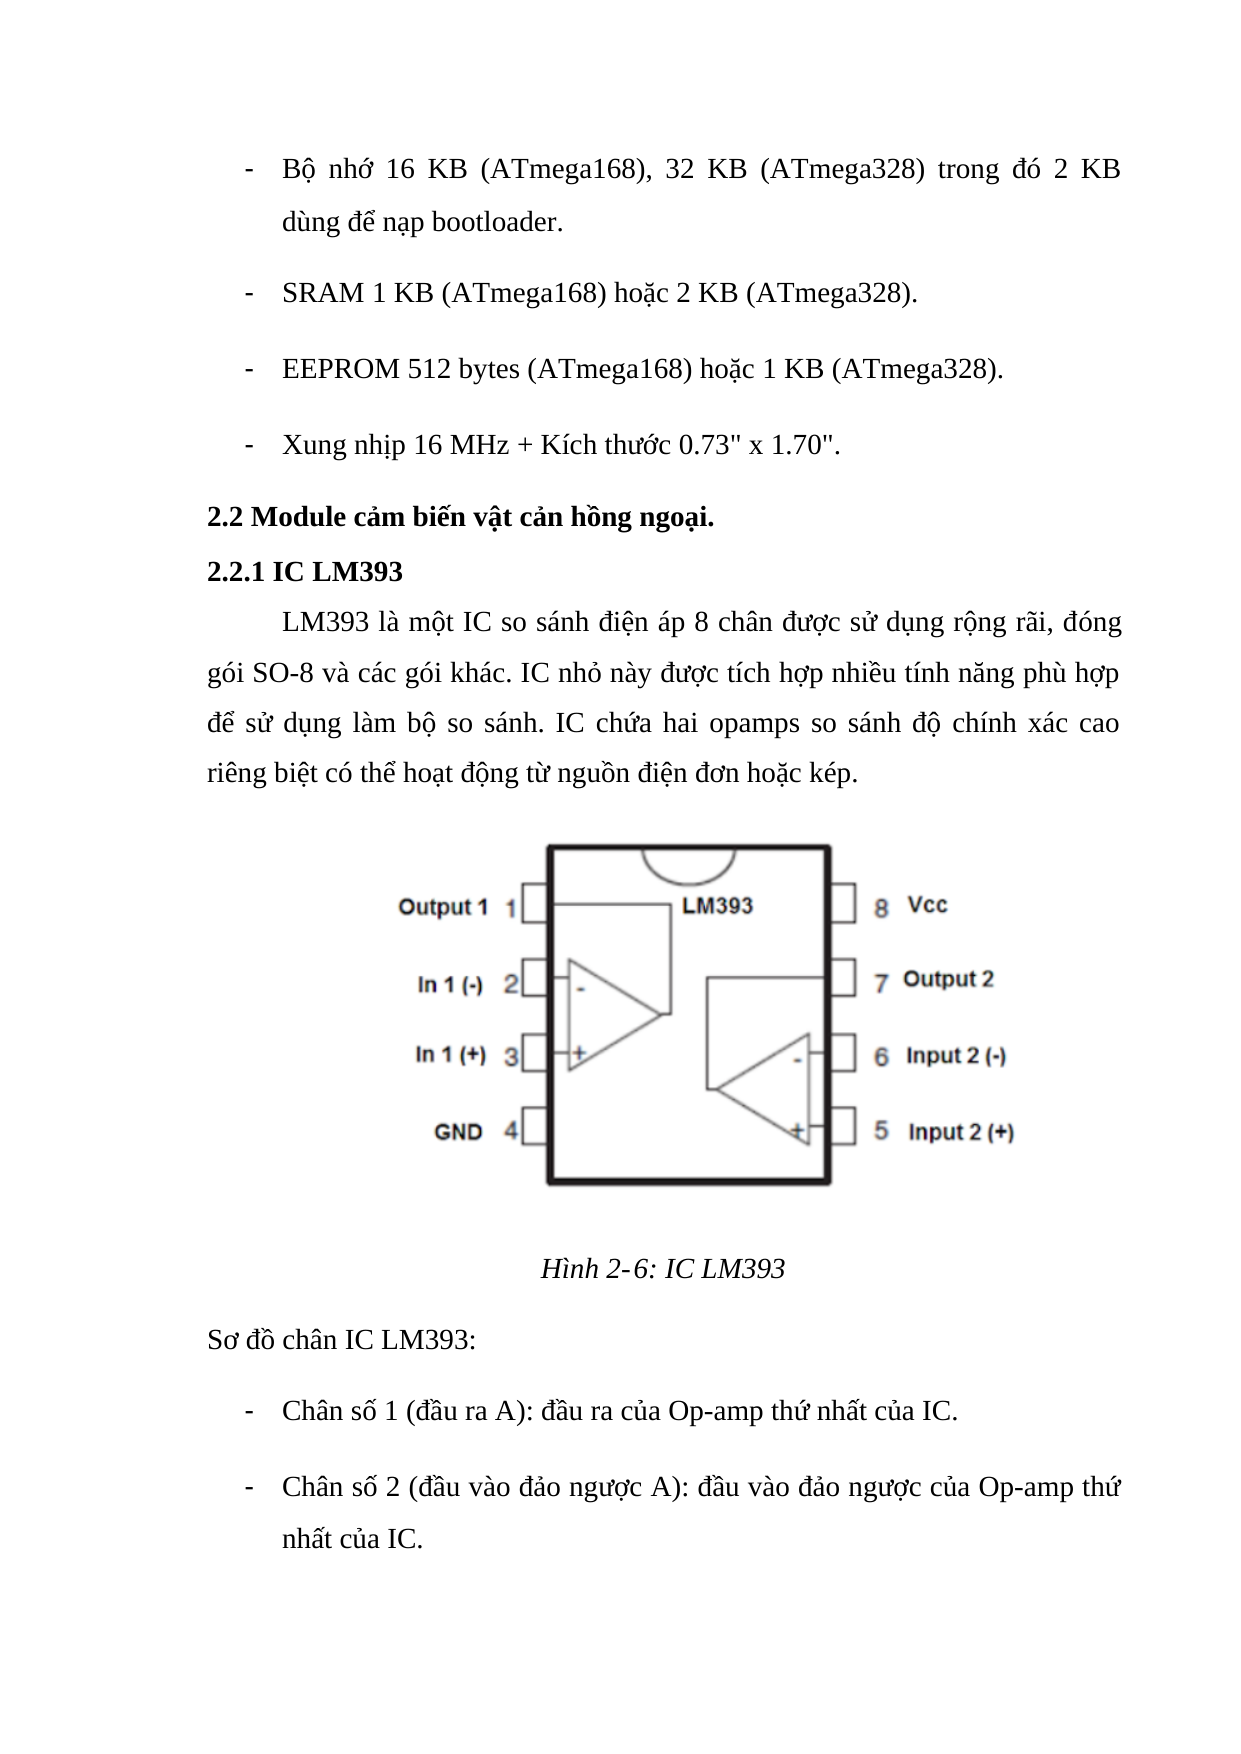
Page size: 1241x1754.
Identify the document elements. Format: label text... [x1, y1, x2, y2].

list Chân số 2 (đầu vào đảo ngược A): đầu vào đảo ngược của Op-amp thứ nhất của IC. [244, 1465, 1122, 1555]
list Chân số 1 (đầu ra A): đầu ra của Op-amp thứ nhất của IC. [244, 1389, 1122, 1428]
text Sơ đồ chân IC LM393: [207, 1322, 1122, 1355]
list EEPROM 512 bytes (ATmega168) hoặc 1 KB (ATmega328). [244, 347, 1122, 387]
text Module cảm biến vật cản hồng ngoại. [207, 499, 1122, 533]
text IC LM393 [207, 554, 1122, 588]
text LM393 là một IC so sánh điện áp 8 chân được sử dụng rộng rãi, đóng gói SO-8 và các gói khác. IC nhỏ này được tích hợp nhiều tính năng phù hợp để sử dụng làm bộ so sánh. IC chứa hai opamps so sánh độ chính xác cao riêng biệt có thể hoạt động từ nguồn điện đơn hoặc kép. [207, 604, 1122, 789]
picture [370, 822, 1034, 1218]
list Bộ nhớ 16 KB (ATmega168), 32 KB (ATmega328) trong đó 2 KB dùng để nạp bootloader. [244, 148, 1122, 238]
list SRAM 1 KB (ATmega168) hoặc 2 KB (ATmega328). [244, 271, 1122, 311]
list Xung nhịp 16 MHz + Kích thước 0.73" x 1.70". [244, 423, 1122, 463]
